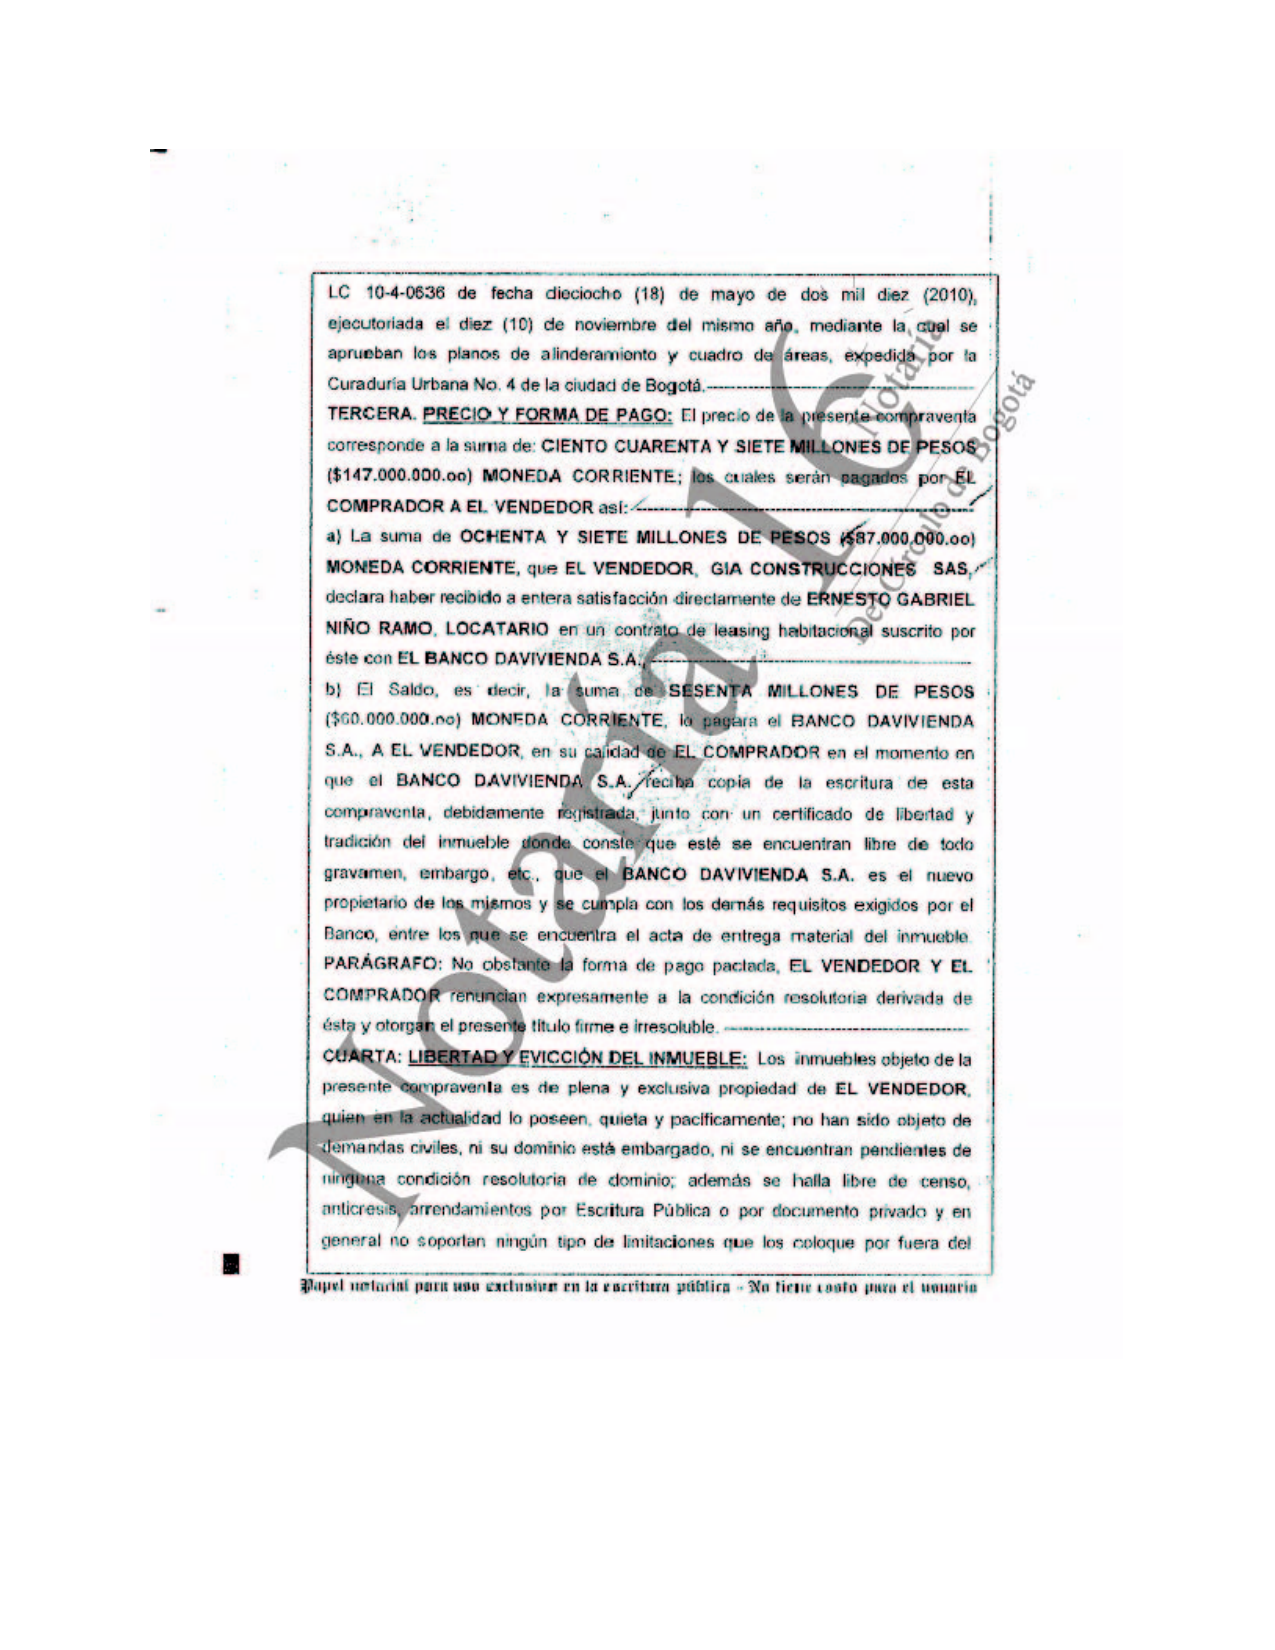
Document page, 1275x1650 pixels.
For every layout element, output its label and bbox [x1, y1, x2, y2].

picture [150, 149, 1123, 1359]
